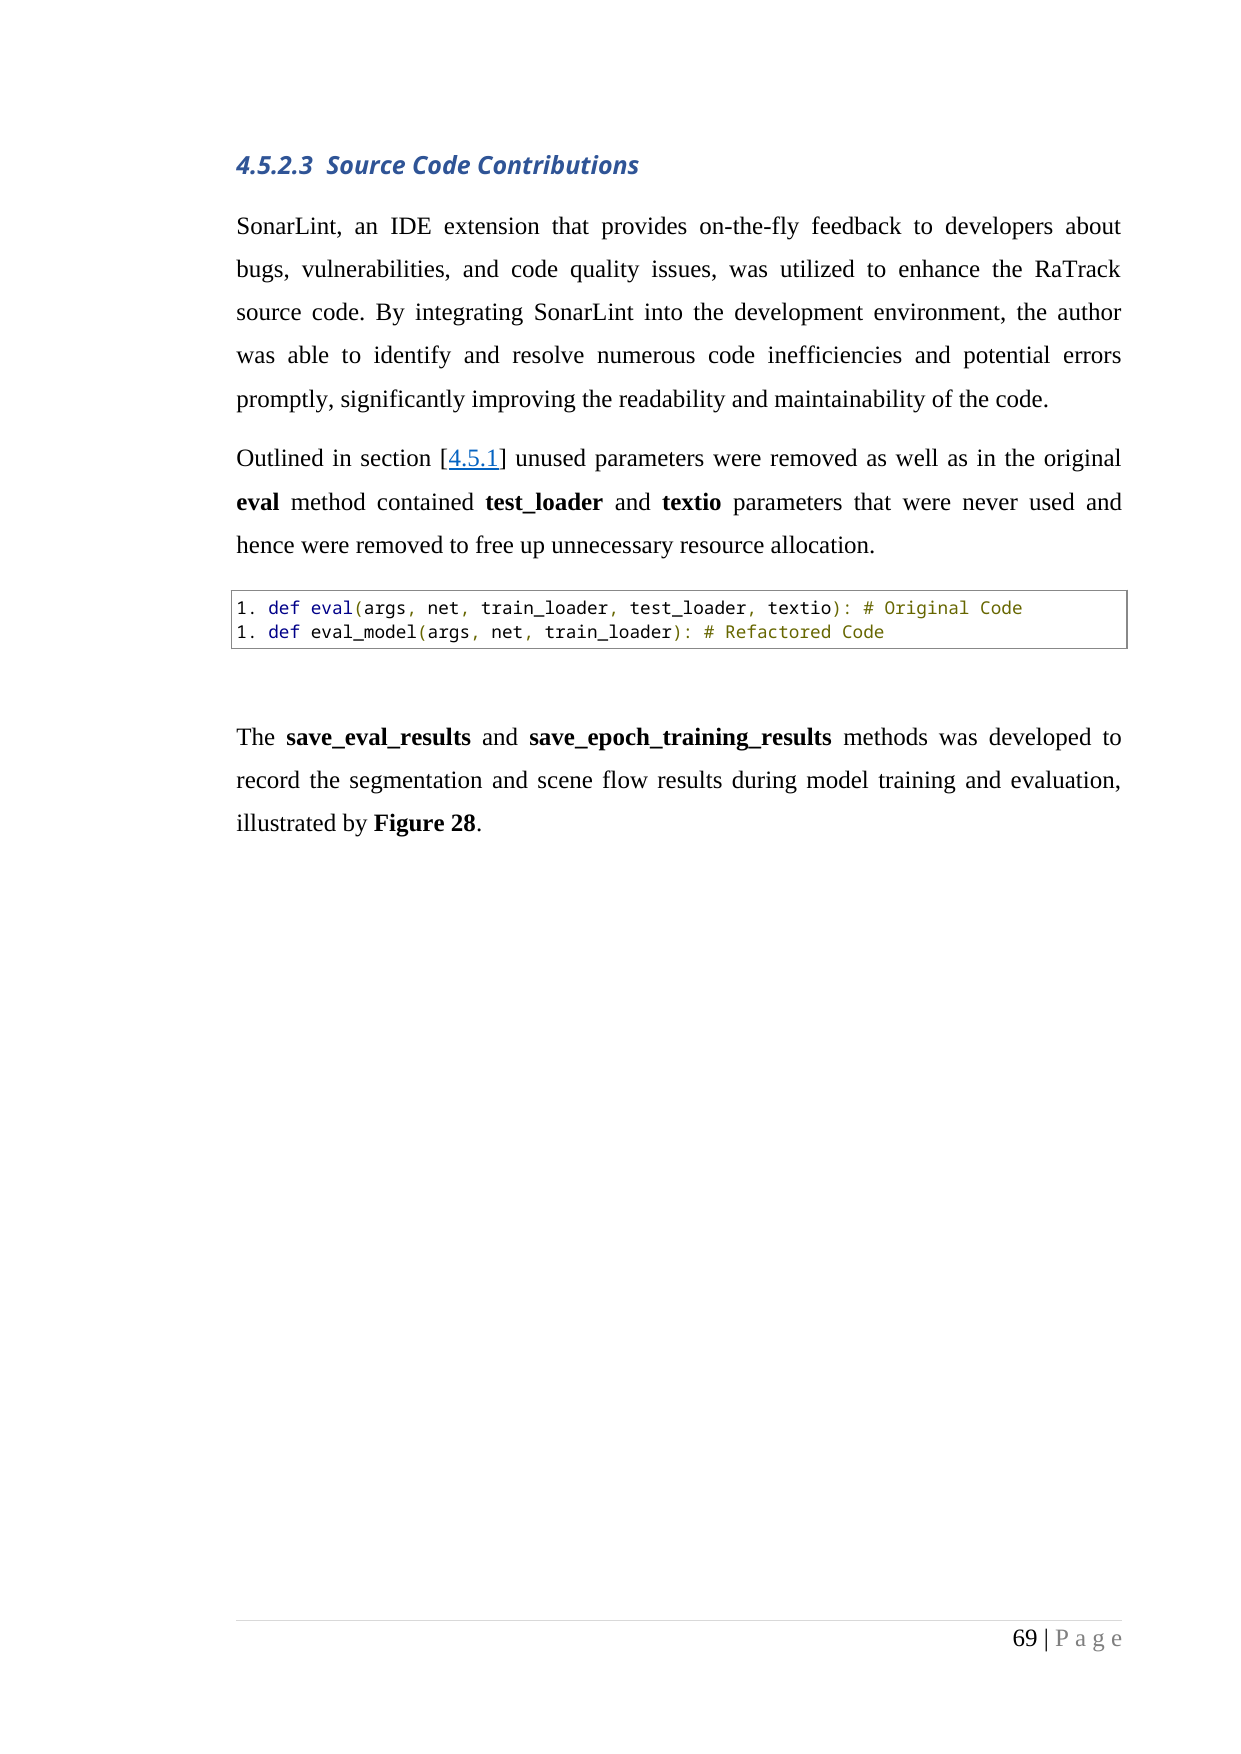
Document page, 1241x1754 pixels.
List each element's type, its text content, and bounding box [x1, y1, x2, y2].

text 1. def eval_model(args, net, train_loader): # Refactored Code [232, 614, 1126, 648]
text Outlined in section [4.5.1] unused parameters were removed as well as in the original eval method contained test_loader and textio parameters that were never used and hence were removed to free up unnecessary resource allocation. [236, 443, 1122, 558]
text The save_eval_results and save_epoch_training_results methods was developed to record the segmentation and scene flow results during model training and evaluation, illustrated by Figure 28. [236, 722, 1122, 837]
text SonarLint, an IDE extension that provides on-the-fly feedback to developers about bugs, vulnerabilities, and code quality issues, was utilized to enhance the RaTrack source code. By integrating SonarLint into the development environment, the author was able to identify and resolve numerous code inefficiencies and potential errors promptly, significantly improving the readability and maintainability of the code. [236, 211, 1122, 412]
text 1. def eval(args, net, train_loader, test_loader, textio): # Original Code [232, 591, 1126, 614]
subtitle Source Code Contributions [236, 148, 1122, 182]
